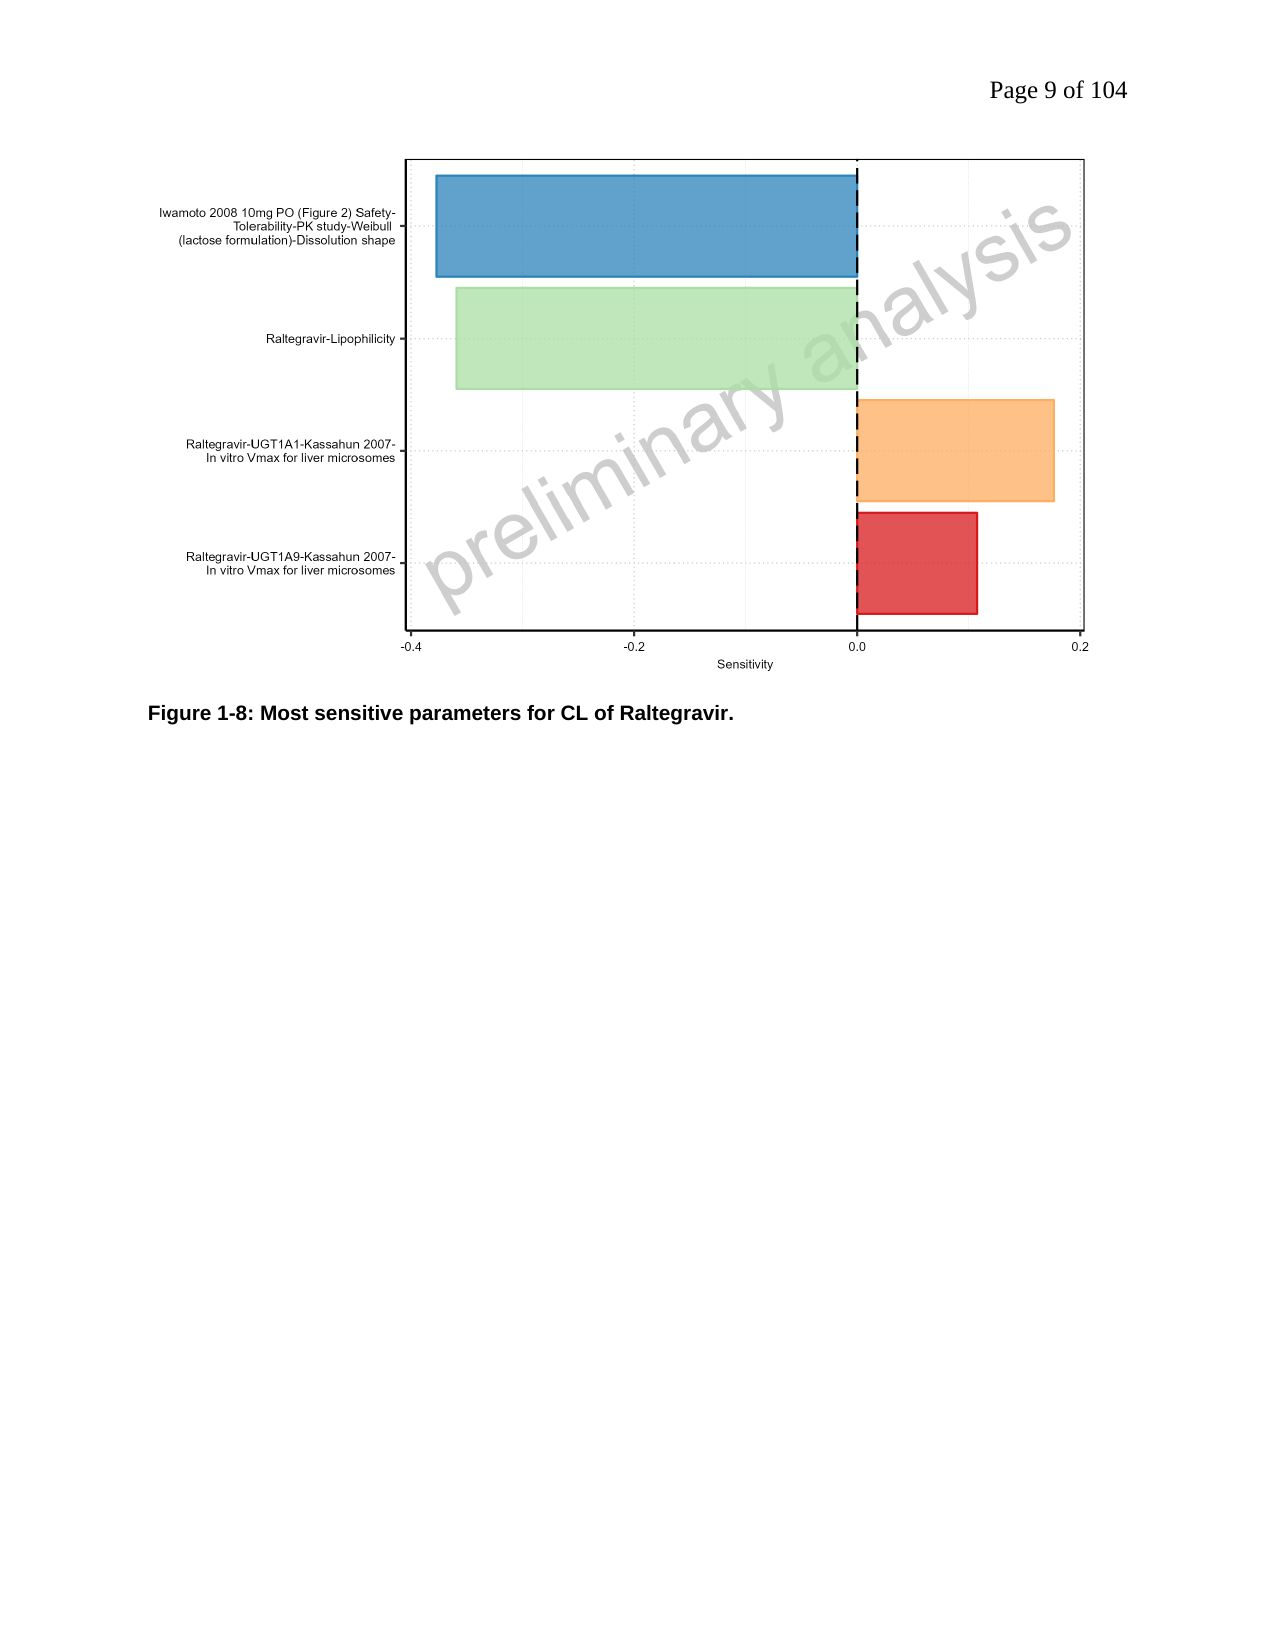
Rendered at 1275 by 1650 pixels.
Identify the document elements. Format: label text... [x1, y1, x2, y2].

picture [147, 147, 1096, 681]
text Figure 1-8: Most sensitive parameters for CL of Raltegravir. [148, 701, 1127, 725]
